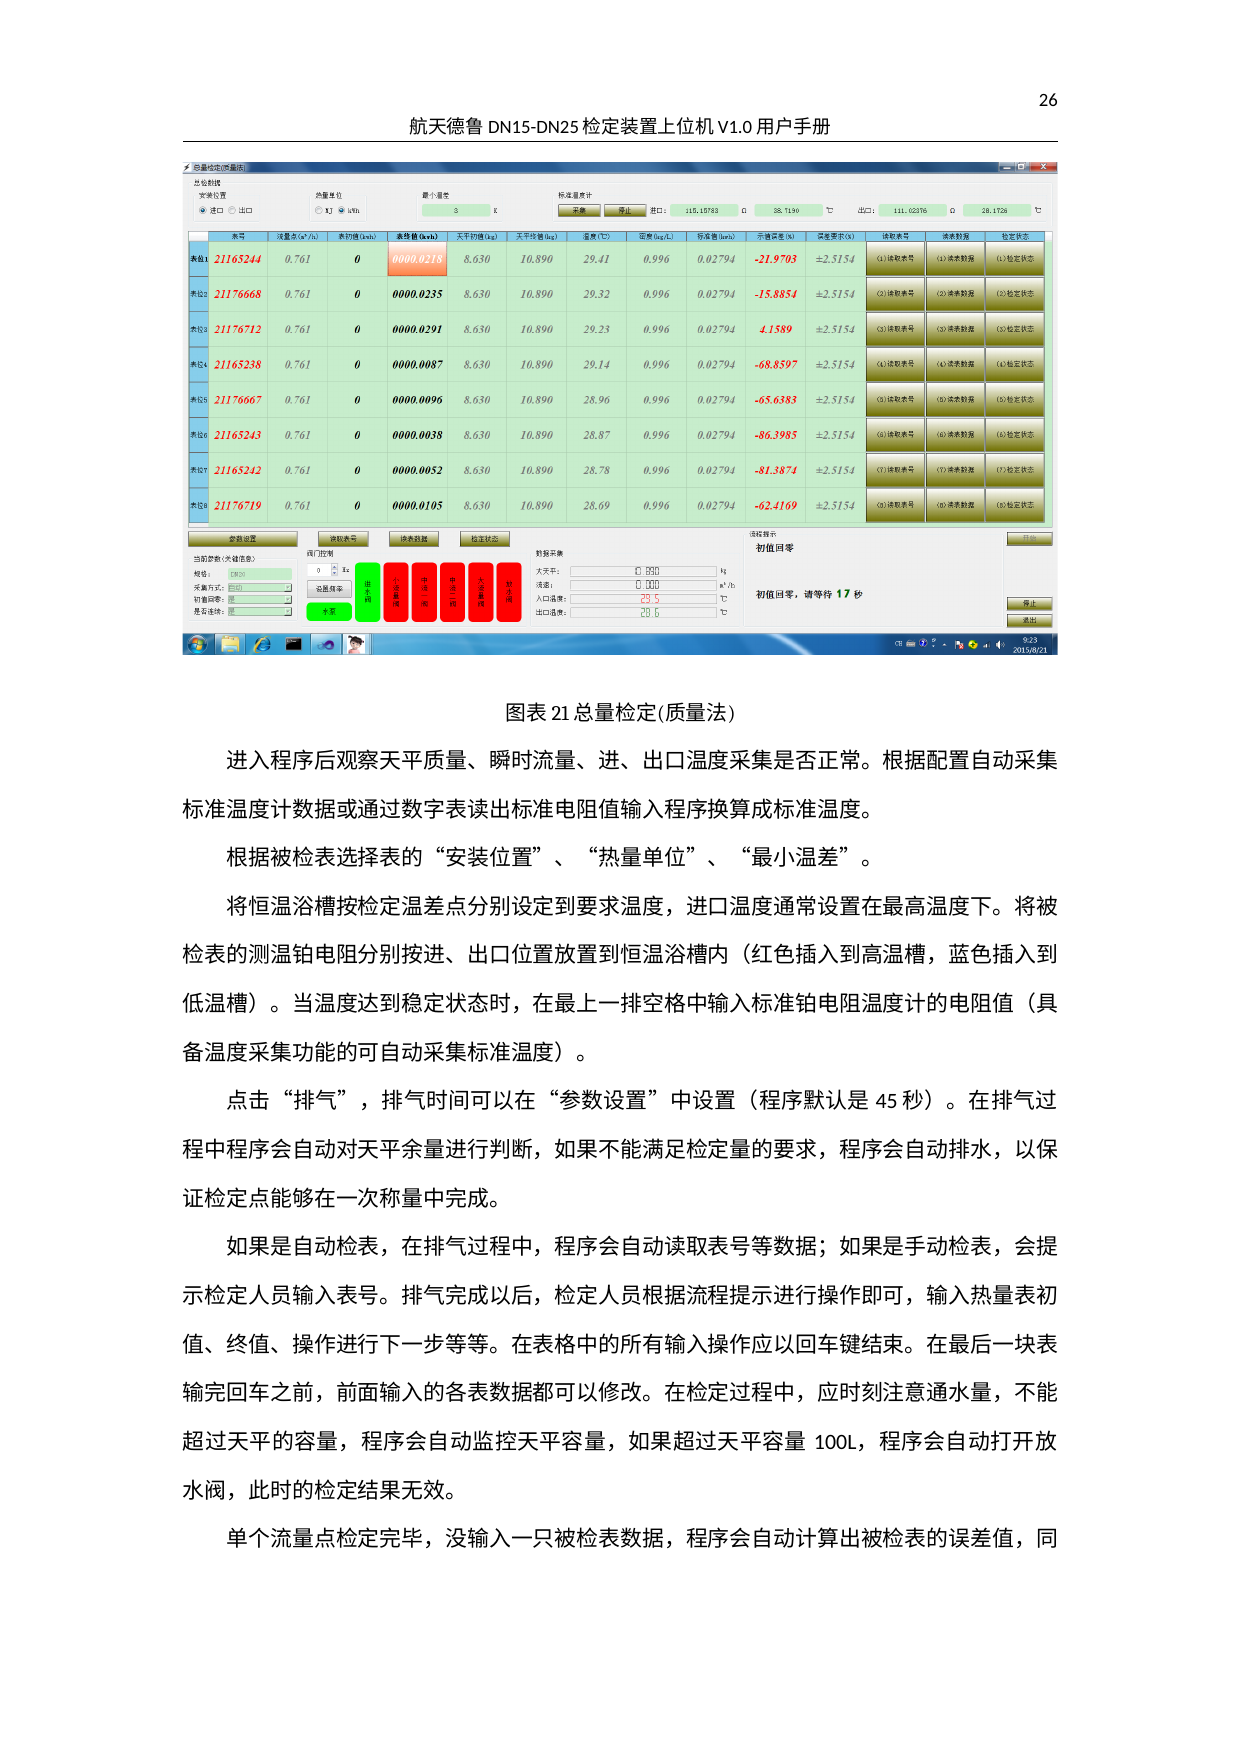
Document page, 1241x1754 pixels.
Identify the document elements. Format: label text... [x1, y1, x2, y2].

picture [182, 162, 1058, 655]
text 进入程序后观察天平质量、瞬时流量、进、出口温度采集是否正常。根据配置自动采集标准温度计数据或通过数字表读出标准电阻值输入程序换算成标准温度。 [183, 743, 1058, 824]
text 根据被检表选择表的“安装位置”、“热量单位”、“最小温差”。 [183, 840, 1058, 872]
text 如果是自动检表，在排气过程中，程序会自动读取表号等数据；如果是手动检表，会提示检定人员输入表号。排气完成以后，检定人员根据流程提示进行操作即可，输入热量表初值、终值、操作进行下一步等等。在表格中的所有输入操作应以回车键结束。在最后一块表输完回车之前，前面输入的各表数据都可以修改。在检定过程中，应时刻注意通水量，不能超过天平的容量，程序会自动监控天平容量，如果超过天平容量100L，程序会自动打开放水阀，此时的检定结果无效。 [183, 1229, 1058, 1505]
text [183, 1521, 1058, 1553]
text 图表 21 总量检定(质量法) [183, 695, 1058, 728]
text 将恒温浴槽按检定温差点分别设定到要求温度，进口温度通常设置在最高温度下。将被检表的测温铂电阻分别按进、出口位置放置到恒温浴槽内（红色插入到高温槽，蓝色插入到低温槽）。当温度达到稳定状态时，在最上一排空格中输入标准铂电阻温度计的电阻值（具备温度采集功能的可自动采集标准温度）。 [183, 888, 1058, 1067]
text 点击“排气”，排气时间可以在“参数设置”中设置（程序默认是45秒）。在排气过程中程序会自动对天平余量进行判断，如果不能满足检定量的要求，程序会自动排水，以保证检定点能够在一次称量中完成。 [183, 1083, 1058, 1213]
